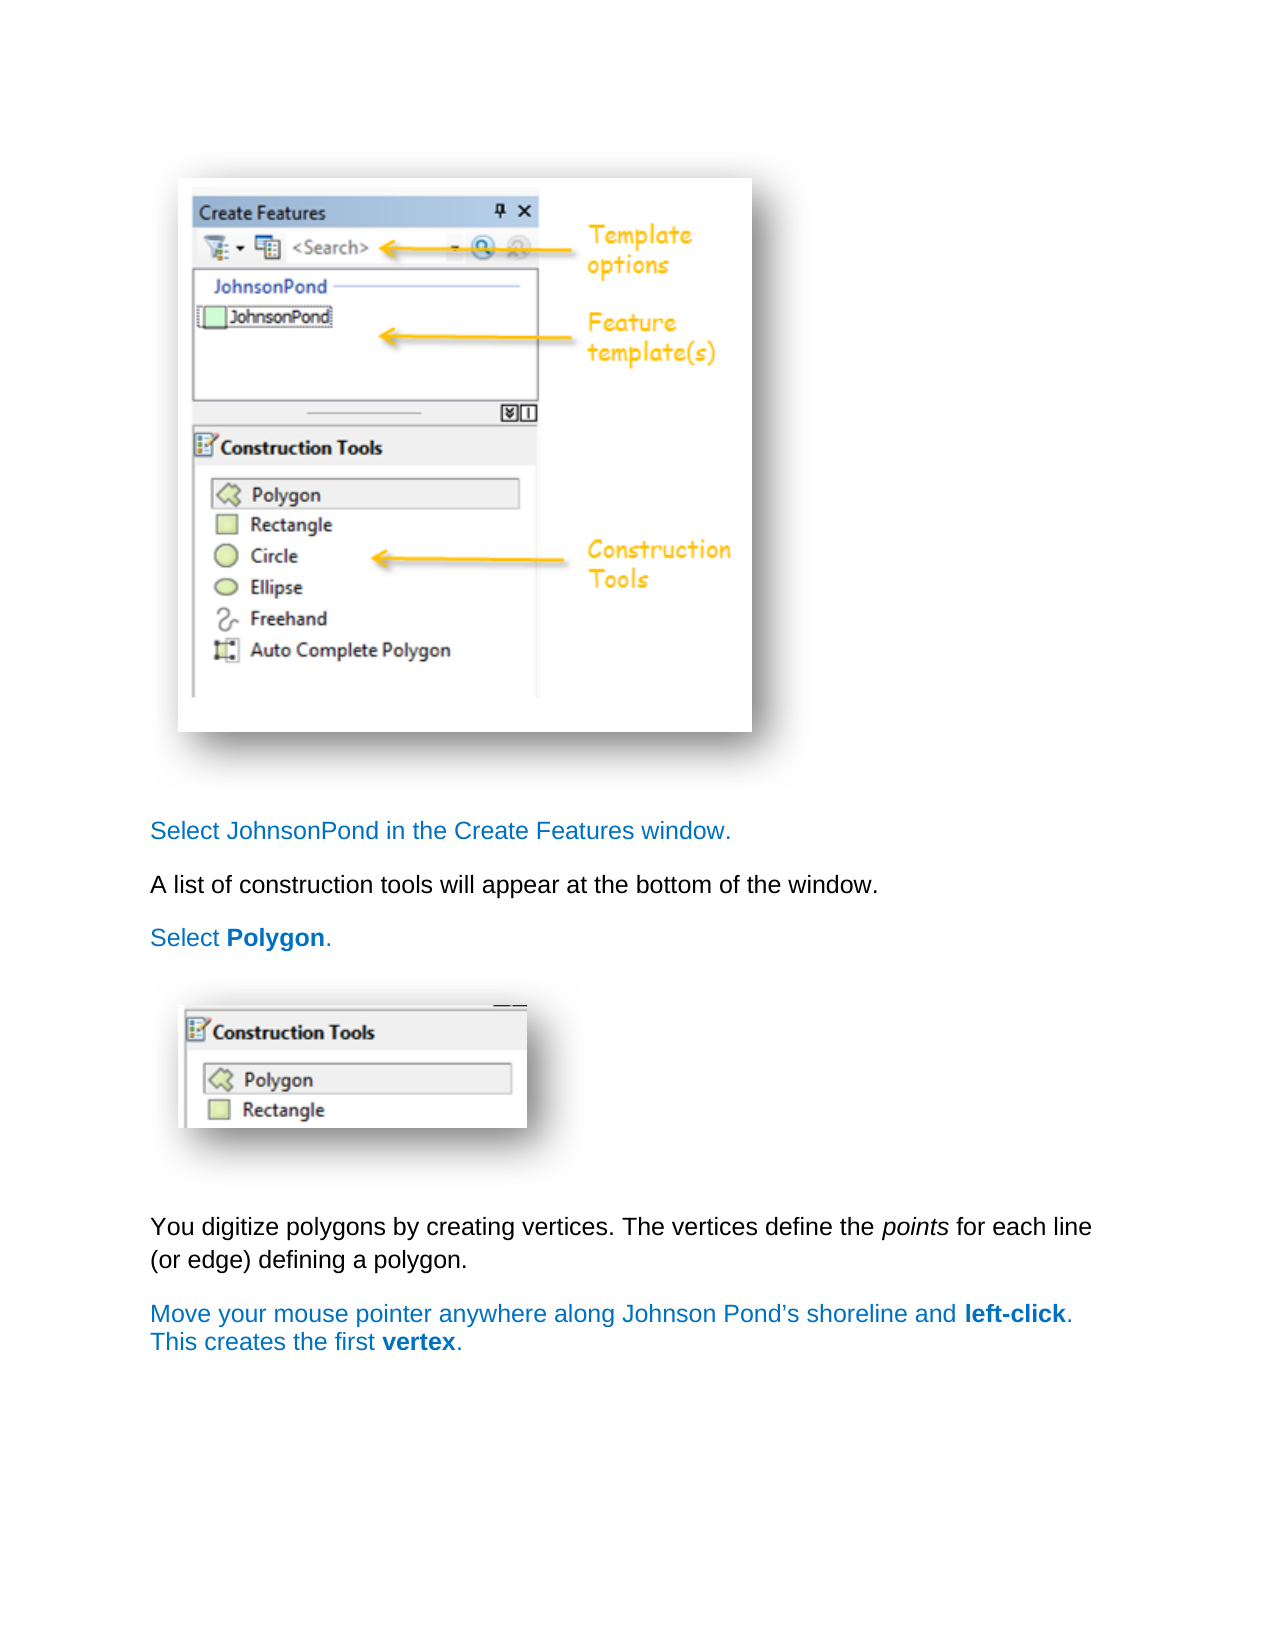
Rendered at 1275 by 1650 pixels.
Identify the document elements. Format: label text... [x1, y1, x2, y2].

text Move your mouse pointer anywhere along Johnson Pond’s shoreline and left-click. This creates the first vertex. [150, 1298, 1125, 1356]
text You digitize polygons by creating vertices. The vertices define the points for each line (or edge) defining a polygon. [150, 1212, 1125, 1273]
picture [178, 1005, 527, 1128]
text A list of construction tools will appear at the bottom of the window. [150, 869, 1125, 898]
text Select Polygon. [150, 923, 1125, 952]
text Select JohnsonPond in the Create Features window. [150, 816, 1125, 844]
picture [178, 178, 752, 732]
